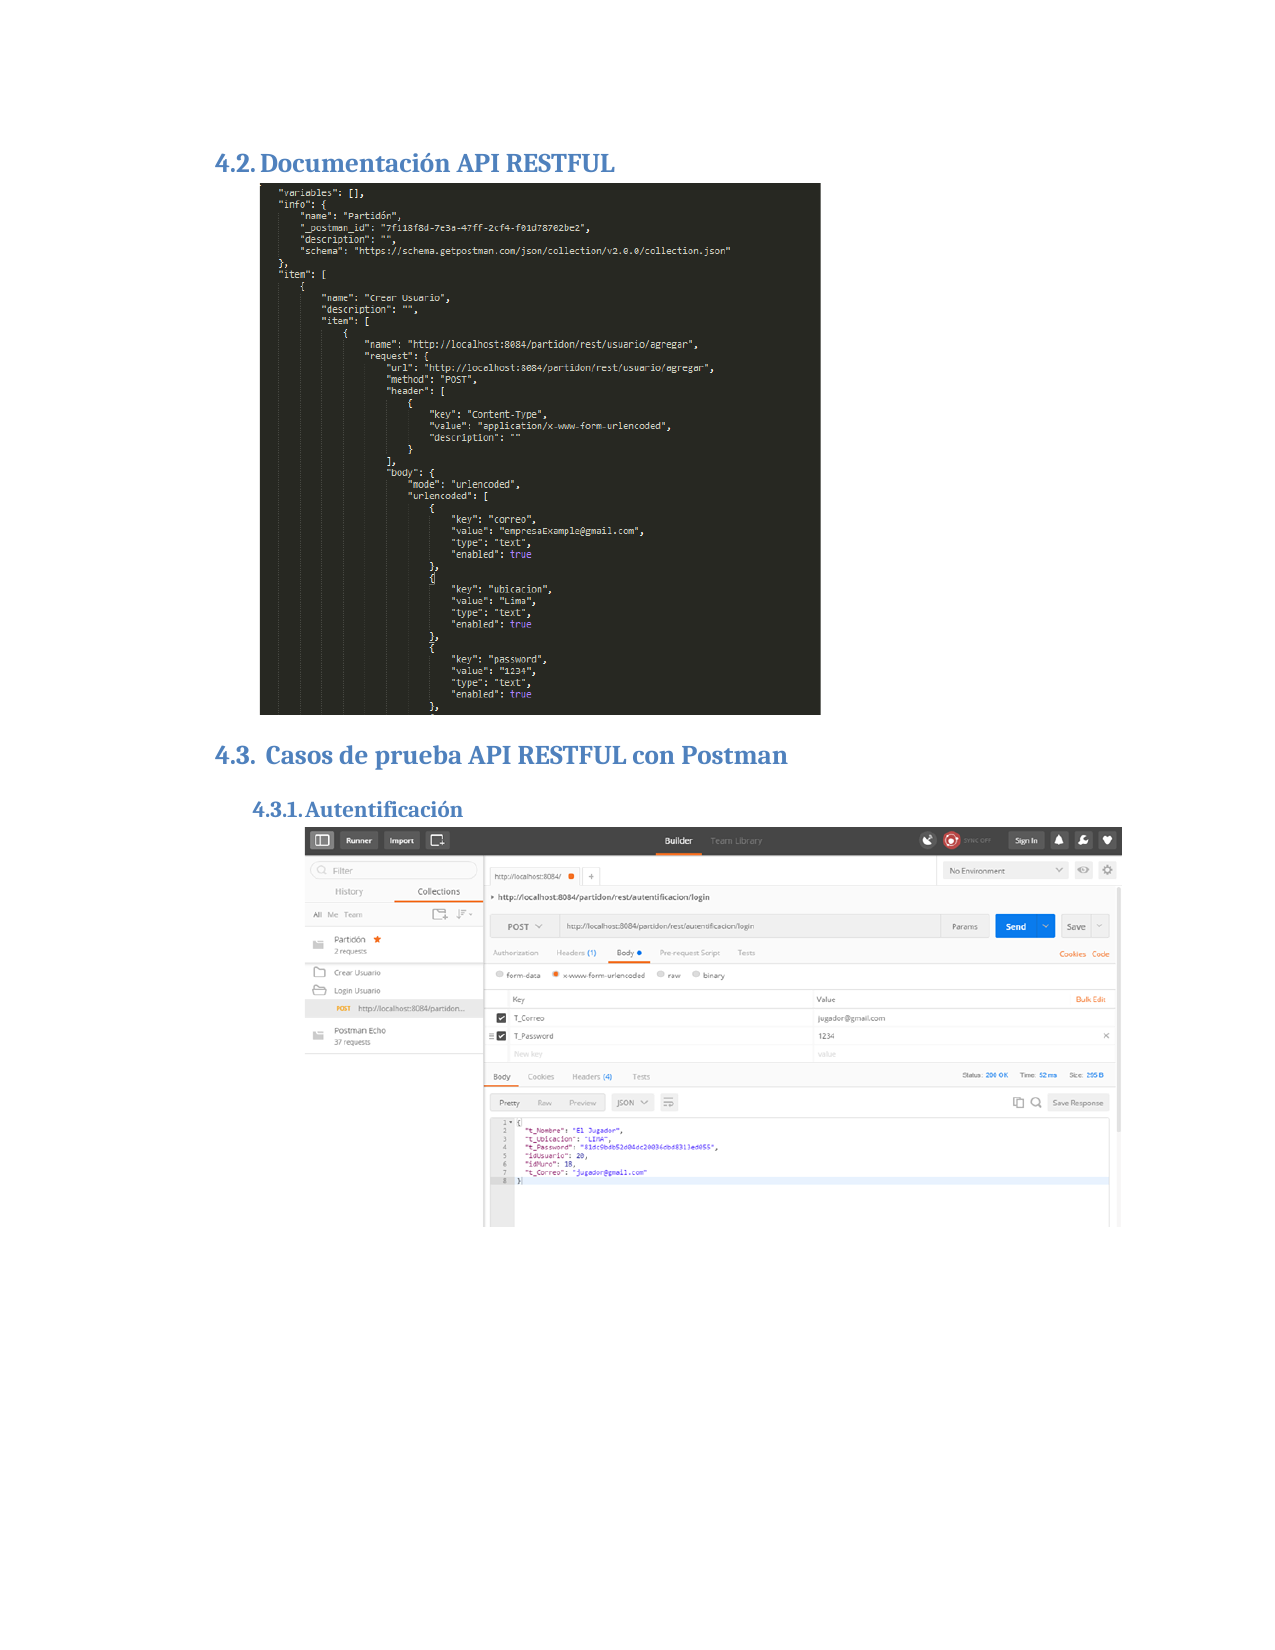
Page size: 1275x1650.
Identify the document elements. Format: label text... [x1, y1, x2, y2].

picture [259, 183, 821, 715]
subtitle Casos de prueba API RESTFUL con Postman [215, 740, 1098, 771]
picture [304, 827, 1122, 1227]
